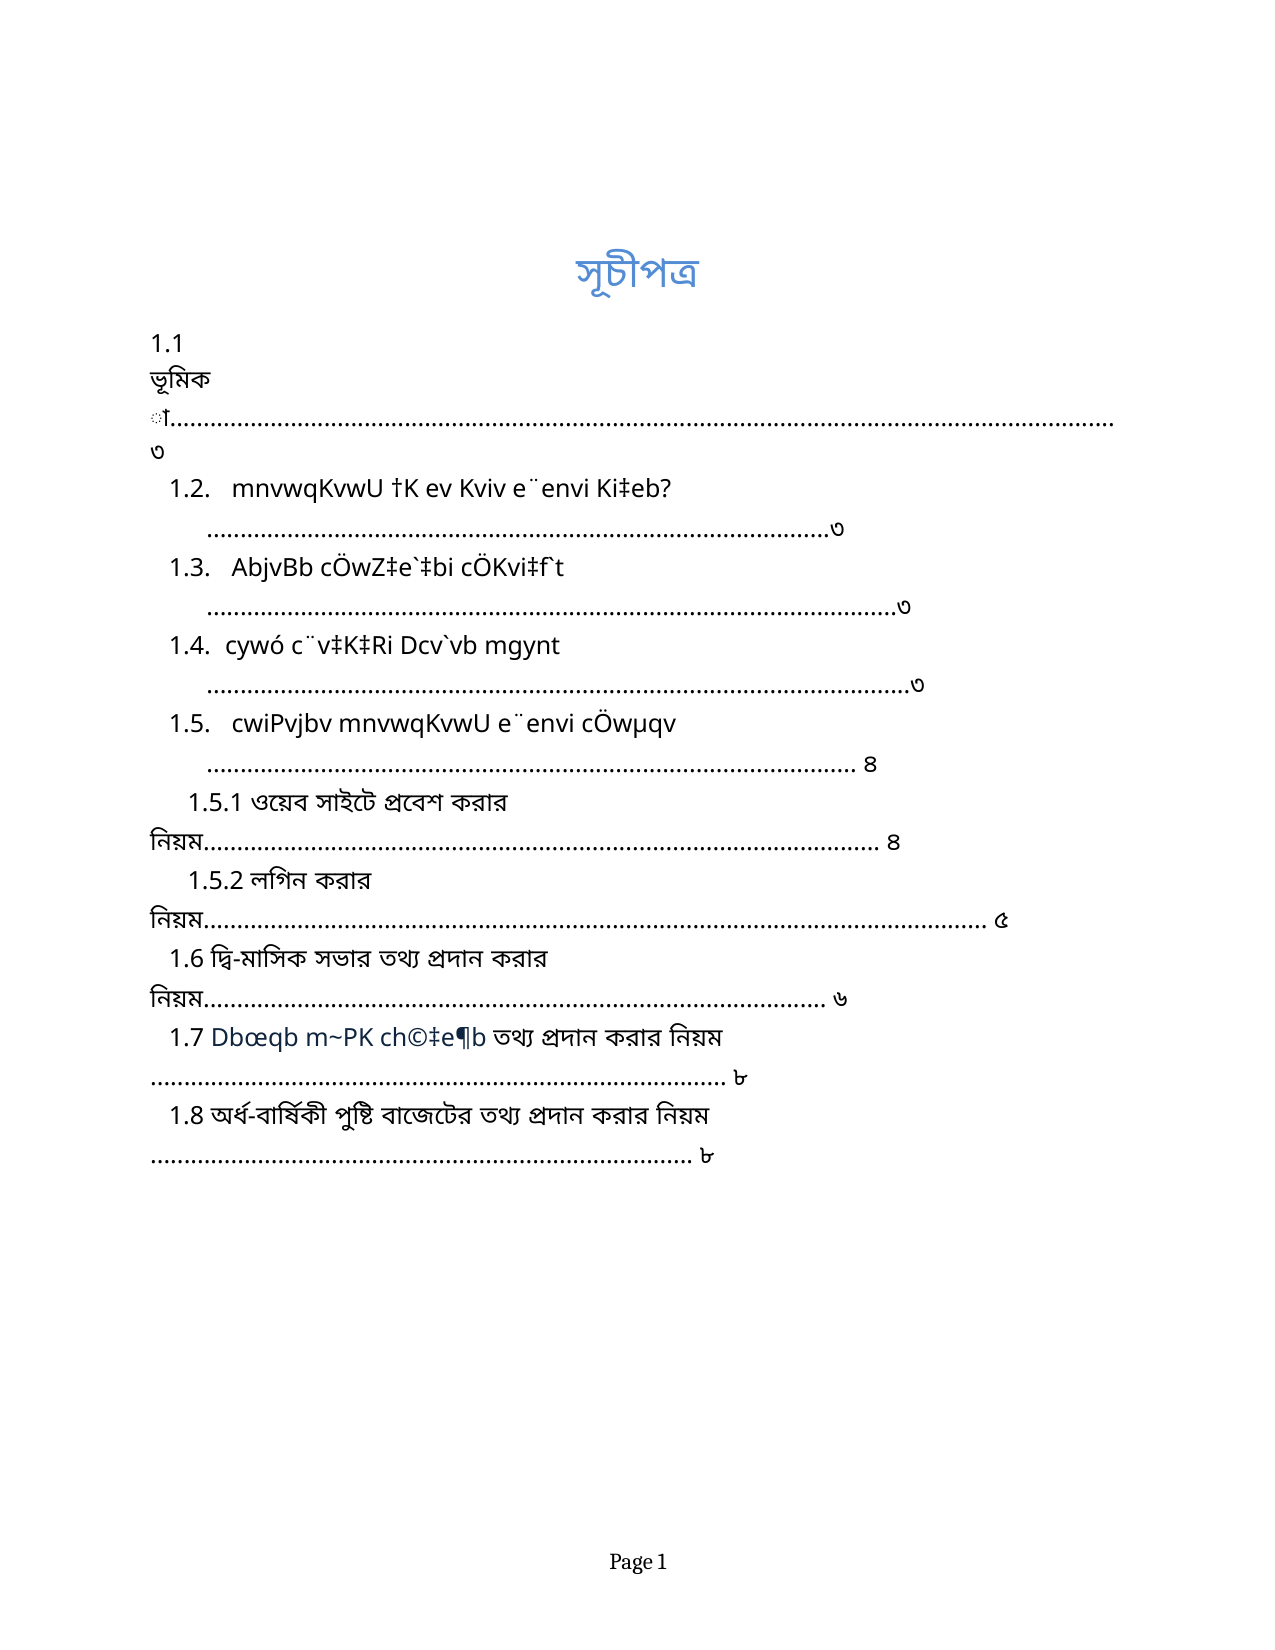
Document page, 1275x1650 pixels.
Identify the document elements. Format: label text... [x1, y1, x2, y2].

text 1.6 দ্বি-মাসিক সভার তথ্য প্রদান করার নিয়ম............................................................................................. ৬ [150, 941, 1125, 1014]
text সূচীপত্র [150, 249, 621, 298]
text সূচীপত্র [594, 249, 1125, 298]
text 1.1 ভূমিকা.............................................................................................................................................৩ [150, 326, 1125, 467]
list cywó c¨v‡K‡Ri Dcv`vb mgynt .........................................................................................................৩ [169, 628, 1125, 701]
text 1.5.2 লগিন করার নিয়ম..................................................................................................................... ৫ [150, 863, 1125, 936]
list cwiPvjbv mnvwqKvwU e¨envi cÖwµqv ................................................................................................. ৪ [169, 706, 1125, 779]
list AbjvBb cÖwZ‡e`‡bi cÖKvi‡f`t .......................................................................................................৩ [169, 549, 1125, 623]
text 1.5.1 ওয়েব সাইটে প্রবেশ করার নিয়ম..................................................................................................... ৪ [150, 784, 1125, 858]
list mnvwqKvwU †K ev Kviv e¨envi Ki‡eb? .............................................................................................৩ [169, 471, 1125, 544]
text 1.7 Dbœqb m~PK ch©‡e¶b তথ্য প্রদান করার নিয়ম ...................................................................................... ৮ [150, 1019, 1125, 1093]
text 1.8 অর্ধ-বার্ষিকী পুষ্টি বাজেটের তথ্য প্রদান করার নিয়ম ................................................................................. ৮ [150, 1098, 1125, 1171]
